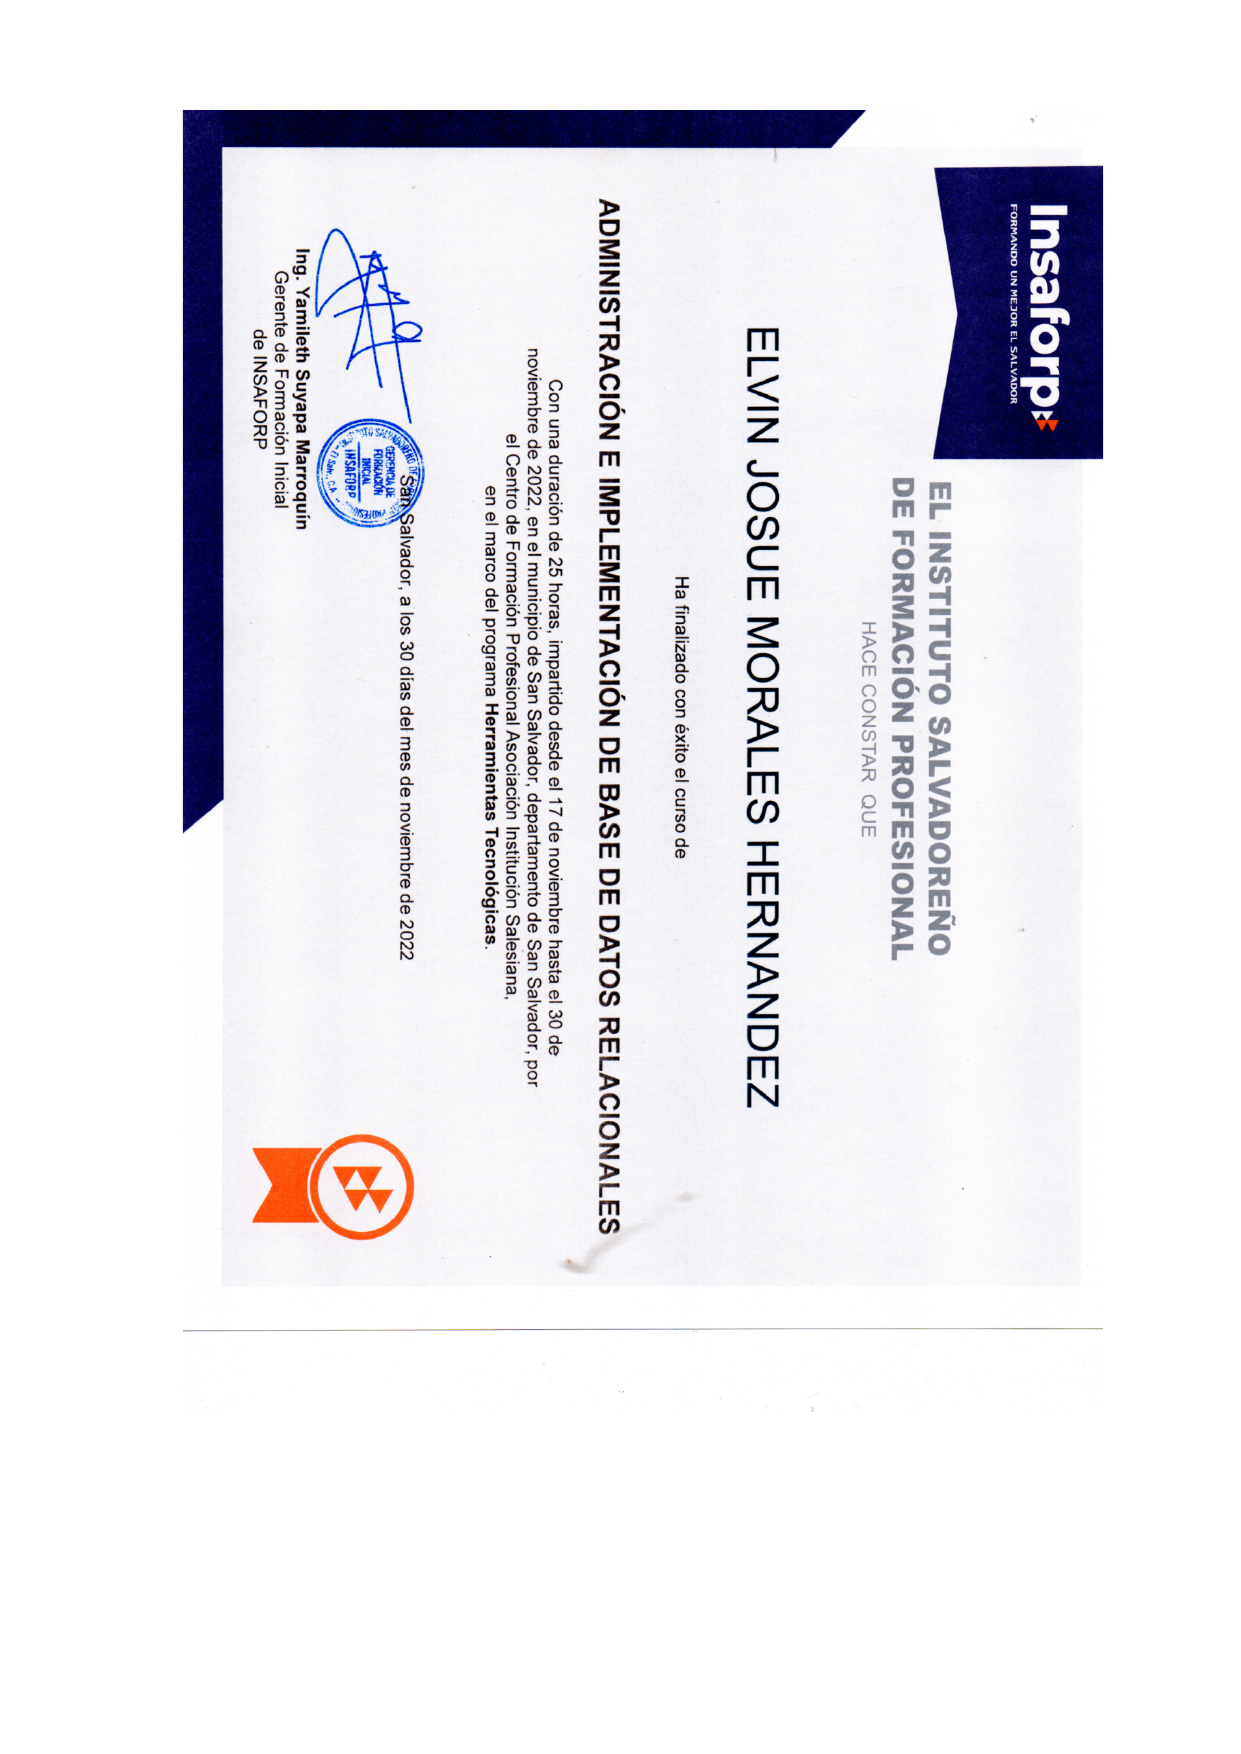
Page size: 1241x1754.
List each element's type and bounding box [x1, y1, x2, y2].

picture [182, 110, 1104, 1412]
